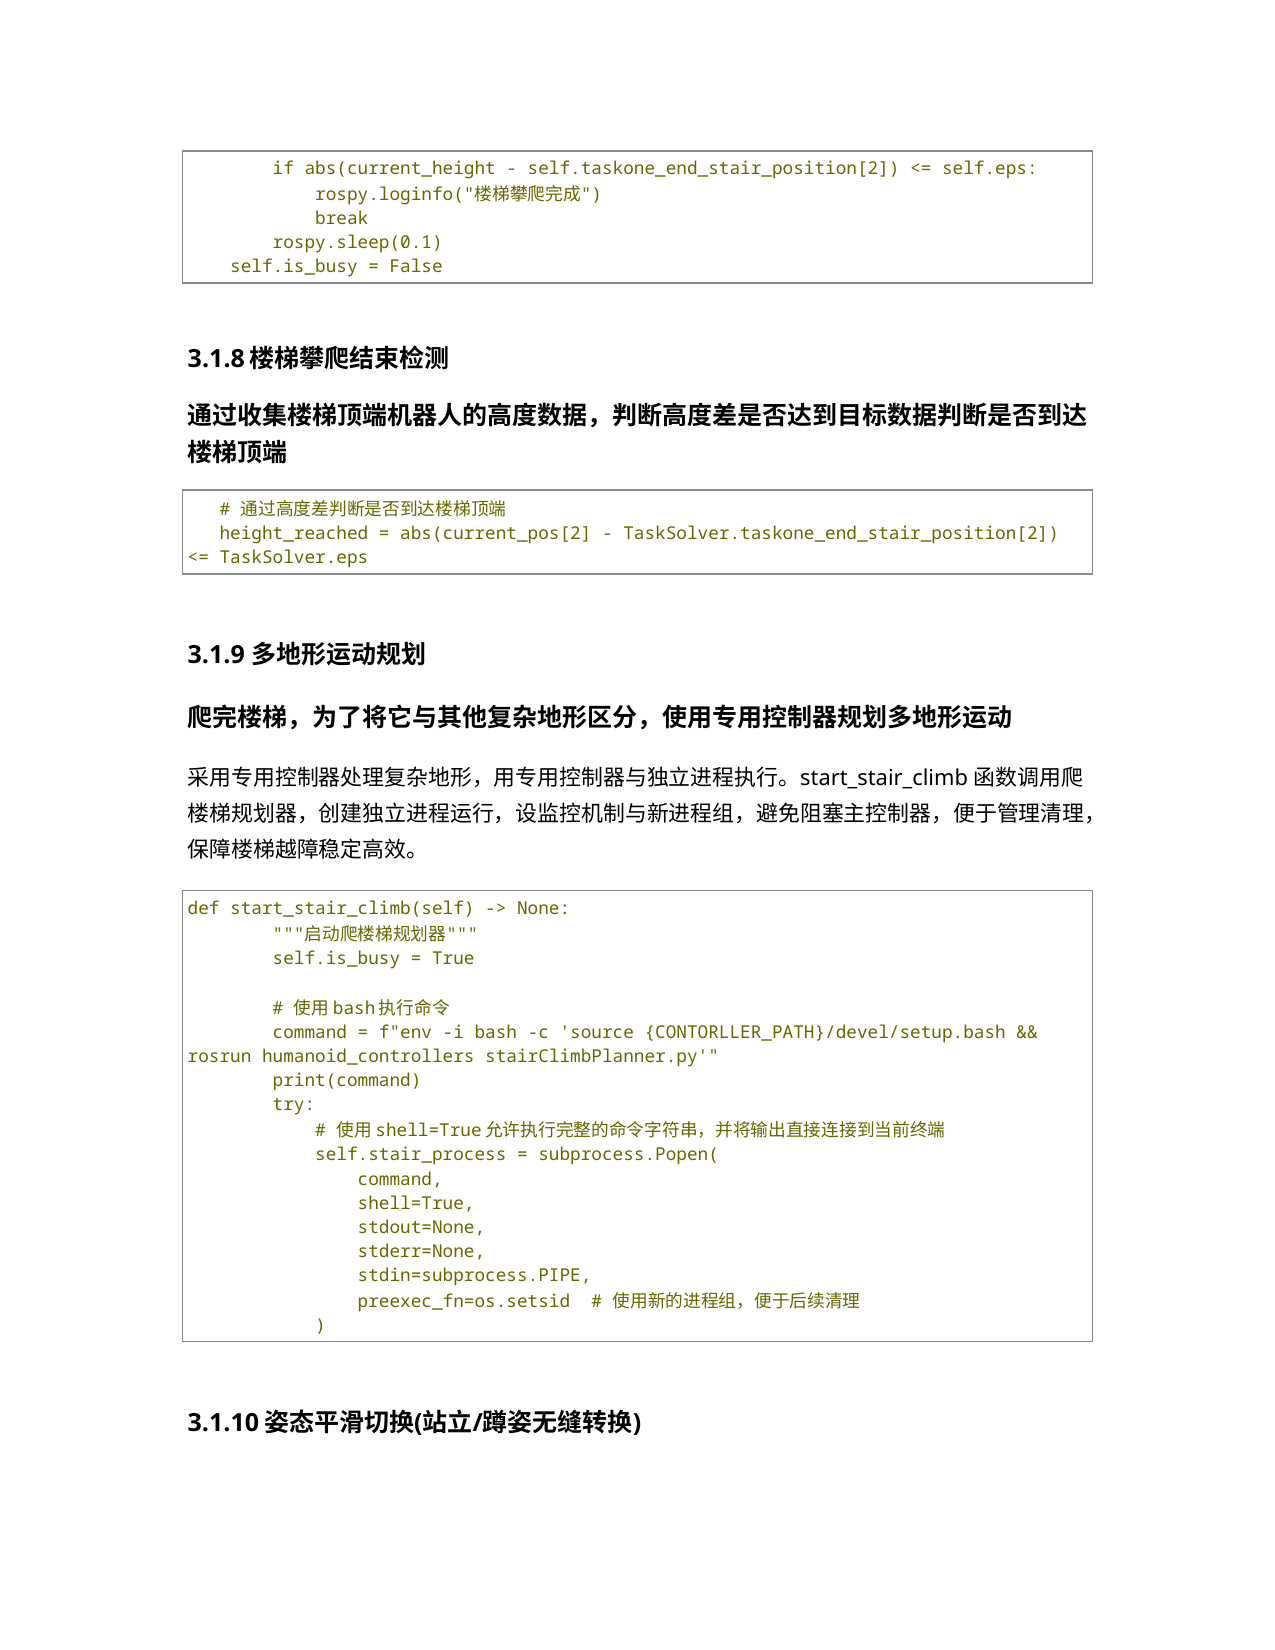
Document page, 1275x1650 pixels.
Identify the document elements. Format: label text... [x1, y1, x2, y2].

text ) [183, 1307, 1092, 1341]
text stdout=None, [187, 1214, 1087, 1238]
text command, [187, 1166, 1087, 1190]
text height_reached = abs(current_pos[2] - TaskSolver.taskone_end_stair_position[2]) <= TaskSolver.eps [183, 515, 1092, 573]
text 3.1.8楼梯攀爬结束检测 [187, 339, 1087, 375]
text # 通过高度差判断是否到达楼梯顶端 [183, 491, 1092, 515]
text stdin=subprocess.PIPE, [187, 1263, 1087, 1287]
text 通过收集楼梯顶端机器人的高度数据，判断高度差是否达到目标数据判断是否到达楼梯顶端 [187, 396, 1087, 468]
text rospy.sleep(0.1) [187, 230, 1087, 248]
text command = f"env -i bash -c 'source {CONTORLLER_PATH}/devel/setup.bash && rosrun humanoid_controllers stairClimbPlanner.py'" [187, 1019, 1087, 1068]
text 3.1.10姿态平滑切换(站立/蹲姿无缝转换) [187, 1402, 1087, 1439]
text preexec_fn=os.setsid # 使用新的进程组，便于后续清理 [187, 1287, 1087, 1307]
text break [187, 206, 1087, 230]
text self.is_busy = False [183, 248, 1092, 282]
text print(command) [187, 1068, 1087, 1092]
text def start_stair_climb(self) -> None: [183, 891, 1092, 919]
text 爬完楼梯，为了将它与其他复杂地形区分，使用专用控制器规划多地形运动 [187, 697, 1087, 733]
text self.is_busy = True [187, 945, 1087, 969]
text stderr=None, [187, 1238, 1087, 1263]
text 3.1.9 多地形运动规划 [187, 635, 1087, 671]
text 采用专用控制器处理复杂地形，用专用控制器与独立进程执行。start_stair_climb 函数调用爬楼梯规划器，创建独立进程运行，设监控机制与新进程组，避免阻塞主控制器，便于管理清理，保障楼梯越障稳定高效。 [187, 760, 1087, 864]
text # 使用shell=True允许执行完整的命令字符串，并将输出直接连接到当前终端 [187, 1116, 1087, 1142]
text """启动爬楼梯规划器""" [187, 919, 1087, 945]
text try: [187, 1092, 1087, 1116]
text self.stair_process = subprocess.Popen( [187, 1142, 1087, 1166]
text if abs(current_height - self.taskone_end_stair_position[2]) <= self.eps: [183, 152, 1092, 180]
text rospy.loginfo("楼梯攀爬完成") [187, 180, 1087, 206]
text # 使用bash执行命令 [187, 994, 1087, 1019]
text shell=True, [187, 1190, 1087, 1214]
